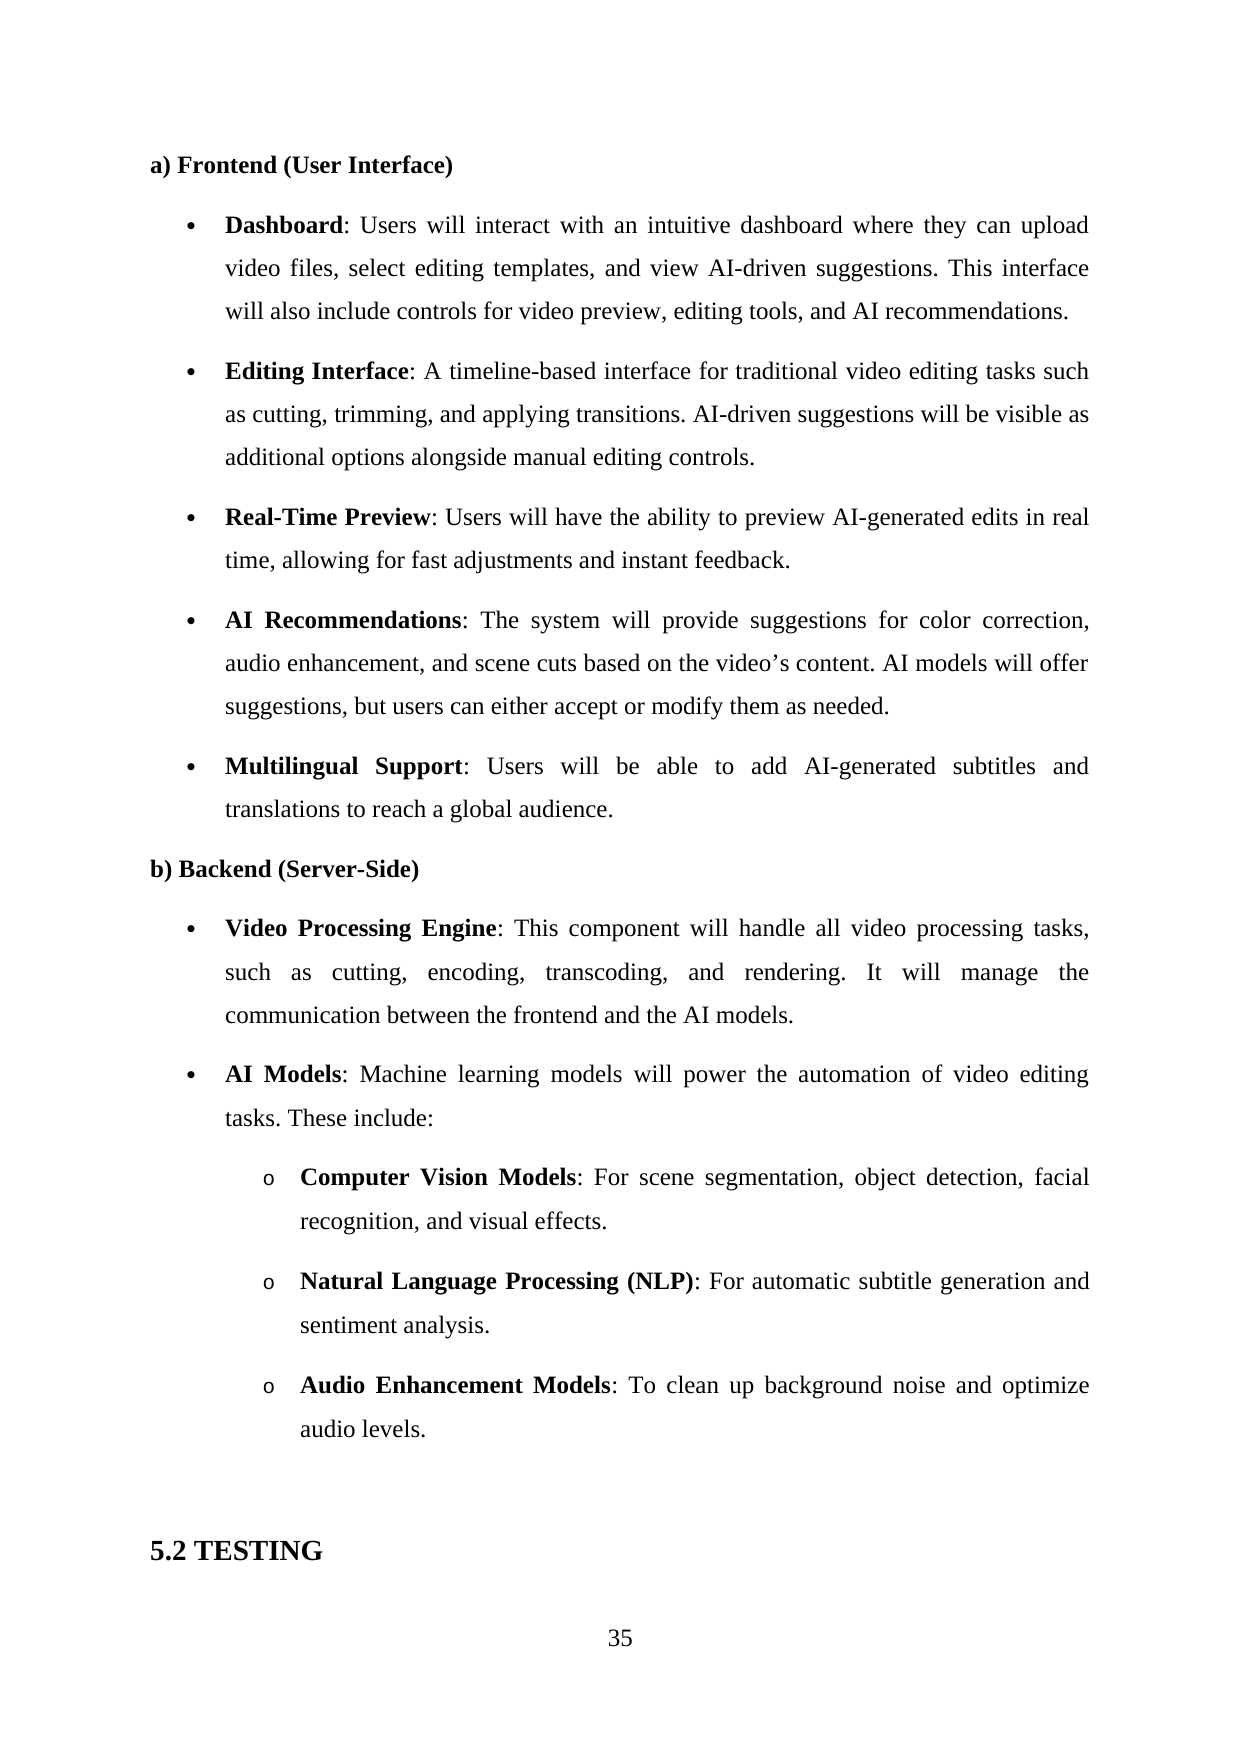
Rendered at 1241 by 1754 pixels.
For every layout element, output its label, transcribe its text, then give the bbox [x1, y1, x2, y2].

list Editing Interface: A timeline-based interface for traditional video editing tasks such as cutting, trimming, and applying transitions. AI-driven suggestions will be visible as additional options alongside manual editing controls. [187, 356, 1090, 471]
list AI Models: Machine learning models will power the automation of video editing tasks. These include: [187, 1059, 1090, 1131]
list Dashboard: Users will interact with an intuitive dashboard where they can upload video files, select editing templates, and view AI-driven suggestions. This interface will also include controls for video preview, editing tools, and AI recommendations. [187, 210, 1090, 325]
list AI Recommendations: The system will provide suggestions for color correction, audio enhancement, and scene cuts based on the video’s content. AI models will offer suggestions, but users can either accept or modify them as needed. [187, 605, 1090, 720]
list Multilingual Support: Users will be able to add AI-generated subtitles and translations to reach a global audience. [187, 751, 1090, 823]
text a) Frontend (User Interface) [150, 150, 1090, 179]
list Real-Time Preview: Users will have the ability to preview AI-generated edits in real time, allowing for fast adjustments and instant feedback. [187, 502, 1090, 574]
list Audio Enhancement Models: To clean up background noise and optimize audio levels. [262, 1370, 1090, 1443]
list Video Processing Engine: This component will handle all video processing tasks, such as cutting, encoding, transcoding, and rendering. It will manage the communication between the frontend and the AI models. [187, 913, 1090, 1028]
text b) Backend (Server-Side) [150, 854, 1090, 882]
list Computer Vision Models: For scene segmentation, object detection, facial recognition, and visual effects. [262, 1162, 1090, 1235]
text 5.2 TESTING [150, 1533, 1090, 1567]
list Natural Language Processing (NLP): For automatic subtitle generation and sentiment analysis. [262, 1266, 1090, 1339]
